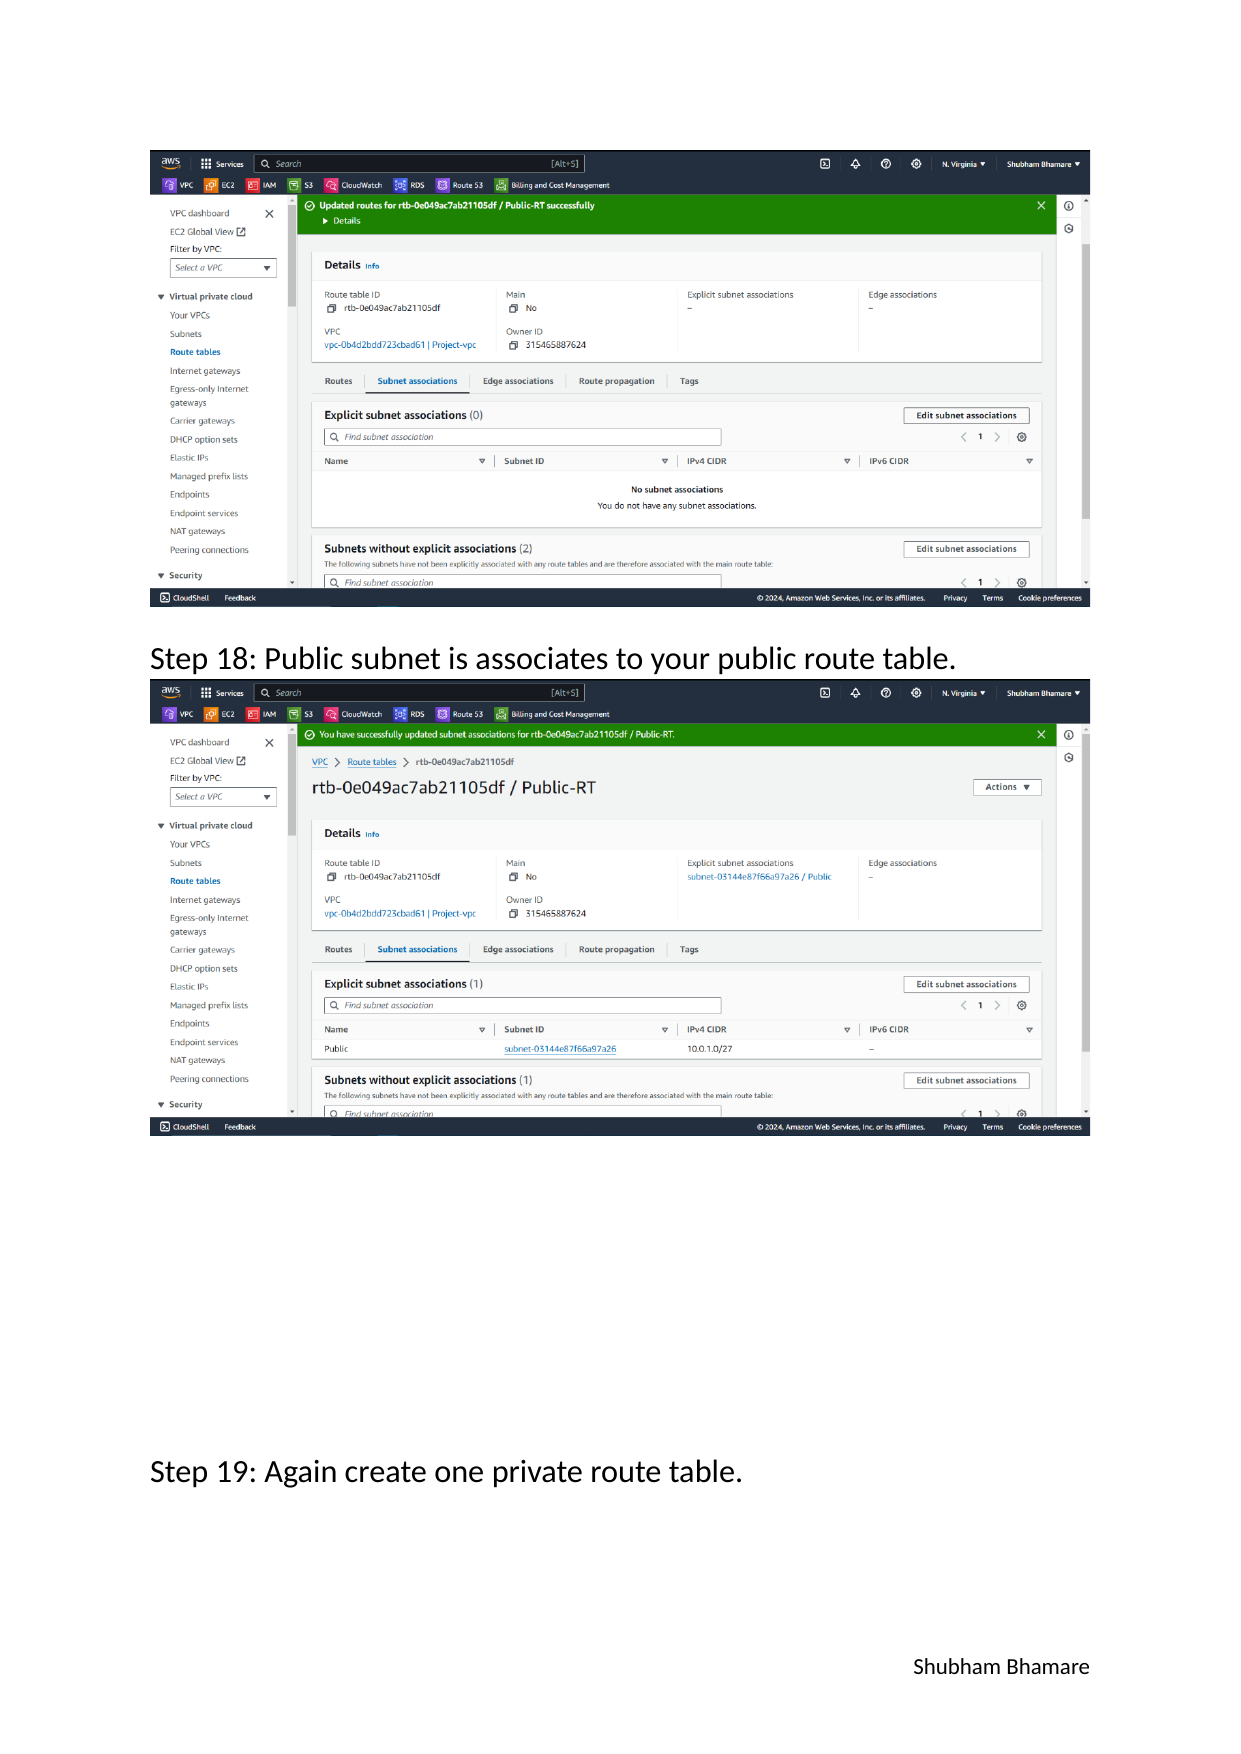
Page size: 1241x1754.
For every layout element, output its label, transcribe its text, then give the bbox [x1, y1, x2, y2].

picture [150, 150, 1091, 607]
text Step 19: Again create one private route table. [150, 1451, 1090, 1491]
text Step 18: Public subnet is associates to your public route table. [150, 638, 1090, 679]
picture [150, 679, 1091, 1136]
